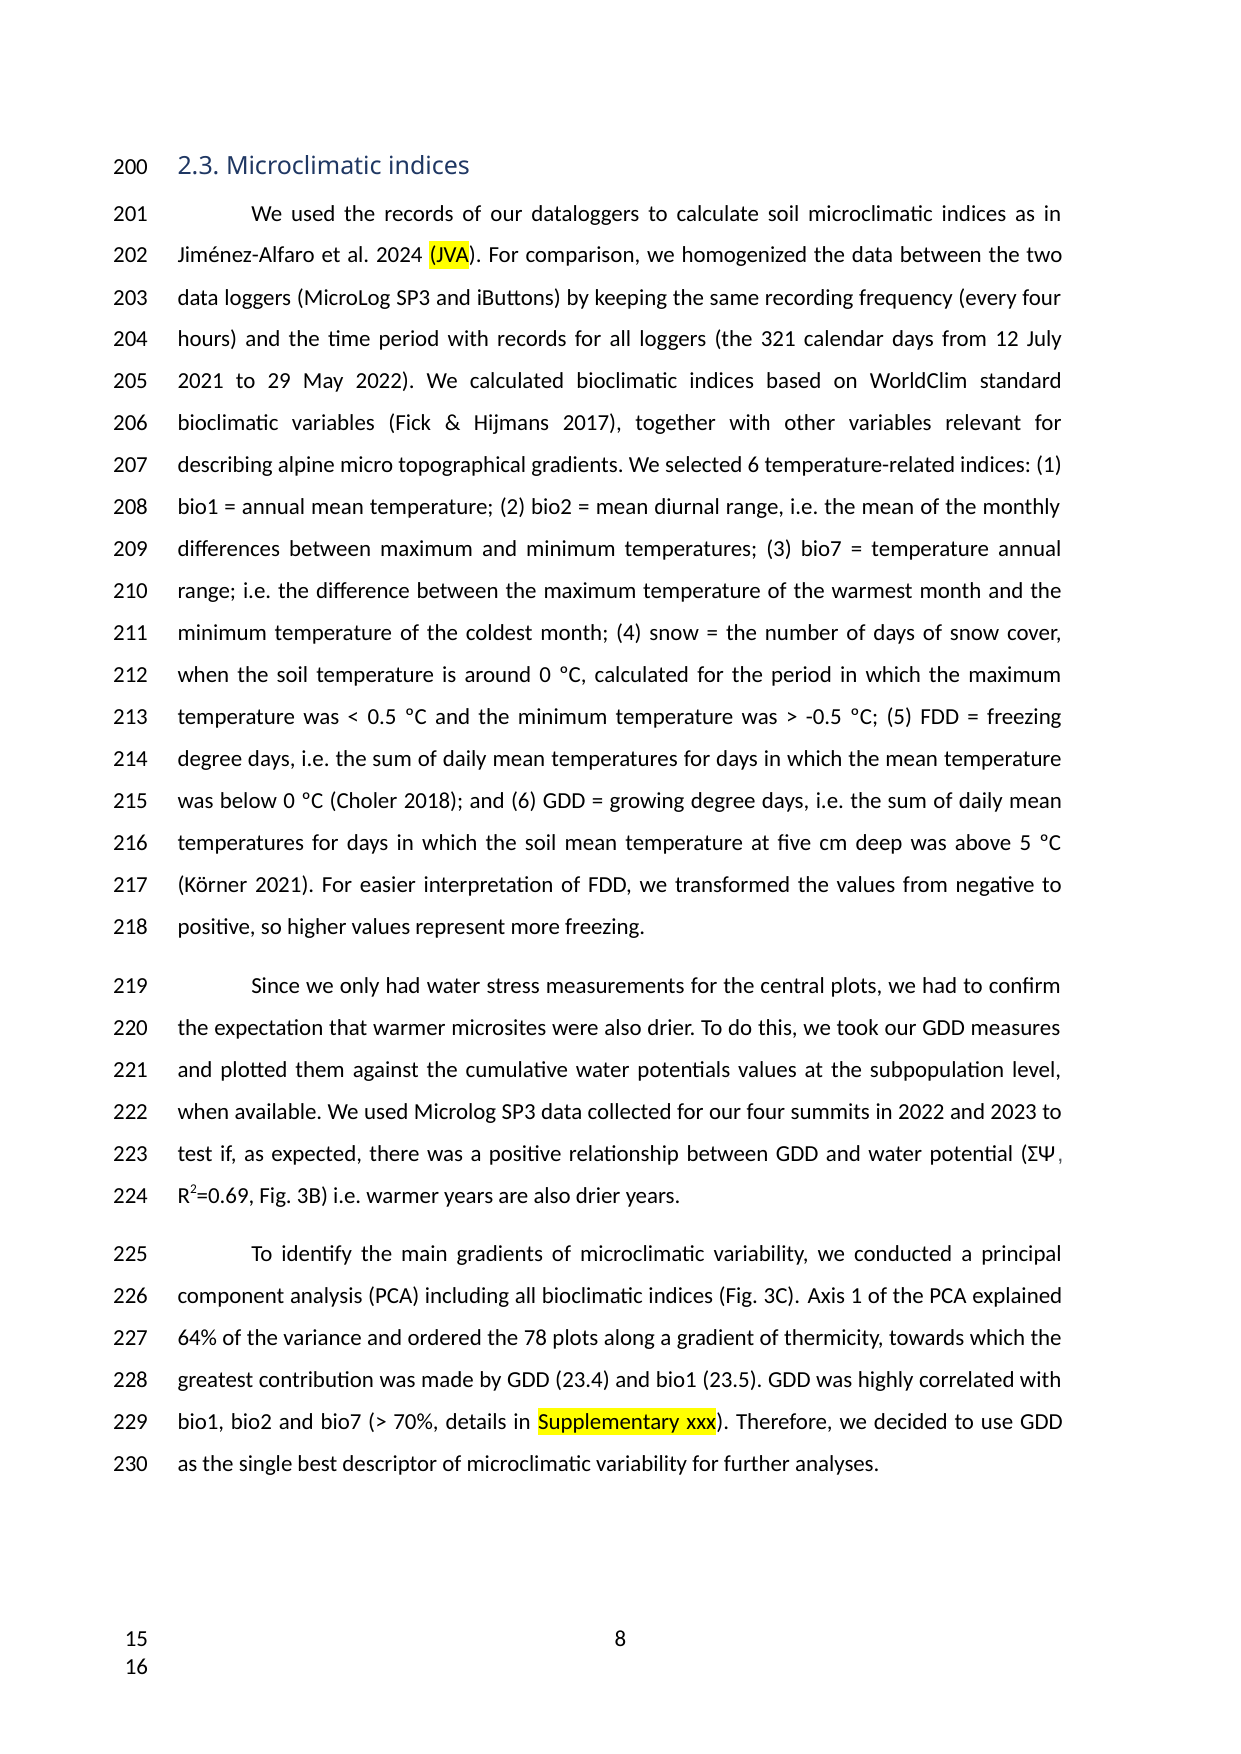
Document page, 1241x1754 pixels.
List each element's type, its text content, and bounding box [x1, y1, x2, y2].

text Since we only had water stress measurements for the central plots, we had to confirm the expectation that warmer microsites were also drier. To do this, we took our GDD measures and plotted them against the cumulative water potentials values at the subpopulation level, when available. We used Microlog SP3 data collected for our four summits in 2022 and 2023 to test if, as expected, there was a positive relationship between GDD and water potential (ΣΨ, R2=0.69, Fig. 3B) i.e. warmer years are also drier years. [177, 971, 1063, 1209]
subtitle 2.3. Microclimatic indices [177, 148, 1063, 182]
text To identify the main gradients of microclimatic variability, we conducted a principal component analysis (PCA) including all bioclimatic indices (Fig. 3C). Axis 1 of the PCA explained 64% of the variance and ordered the 78 plots along a gradient of thermicity, towards which the greatest contribution was made by GDD (23.4) and bio1 (23.5). GDD was highly correlated with bio1, bio2 and bio7 (> 70%, details in Supplementary xxx). Therefore, we decided to use GDD as the single best descriptor of microclimatic variability for further analyses. [177, 1239, 1063, 1477]
text We used the records of our dataloggers to calculate soil microclimatic indices as in Jiménez-Alfaro et al. 2024 (JVA). For comparison, we homogenized the data between the two data loggers (MicroLog SP3 and iButtons) by keeping the same recording frequency (every four hours) and the time period with records for all loggers (the 321 calendar days from 12 July 2021 to 29 May 2022). We calculated bioclimatic indices based on WorldClim standard bioclimatic variables (Fick & Hijmans 2017), together with other variables relevant for describing alpine micro topographical gradients. We selected 6 temperature-related indices: (1) bio1 = annual mean temperature; (2) bio2 = mean diurnal range, i.e. the mean of the monthly differences between maximum and minimum temperatures; (3) bio7 = temperature annual range; i.e. the difference between the maximum temperature of the warmest month and the minimum temperature of the coldest month; (4) snow = the number of days of snow cover, when the soil temperature is around 0 ºC, calculated for the period in which the maximum temperature was < 0.5 ºC and the minimum temperature was > -0.5 ºC; (5) FDD = freezing degree days, i.e. the sum of daily mean temperatures for days in which the mean temperature was below 0 ºC (Choler 2018); and (6) GDD = growing degree days, i.e. the sum of daily mean temperatures for days in which the soil mean temperature at five cm deep was above 5 ºC (Körner 2021). For easier interpretation of FDD, we transformed the values from negative to positive, so higher values represent more freezing. [177, 199, 1063, 940]
